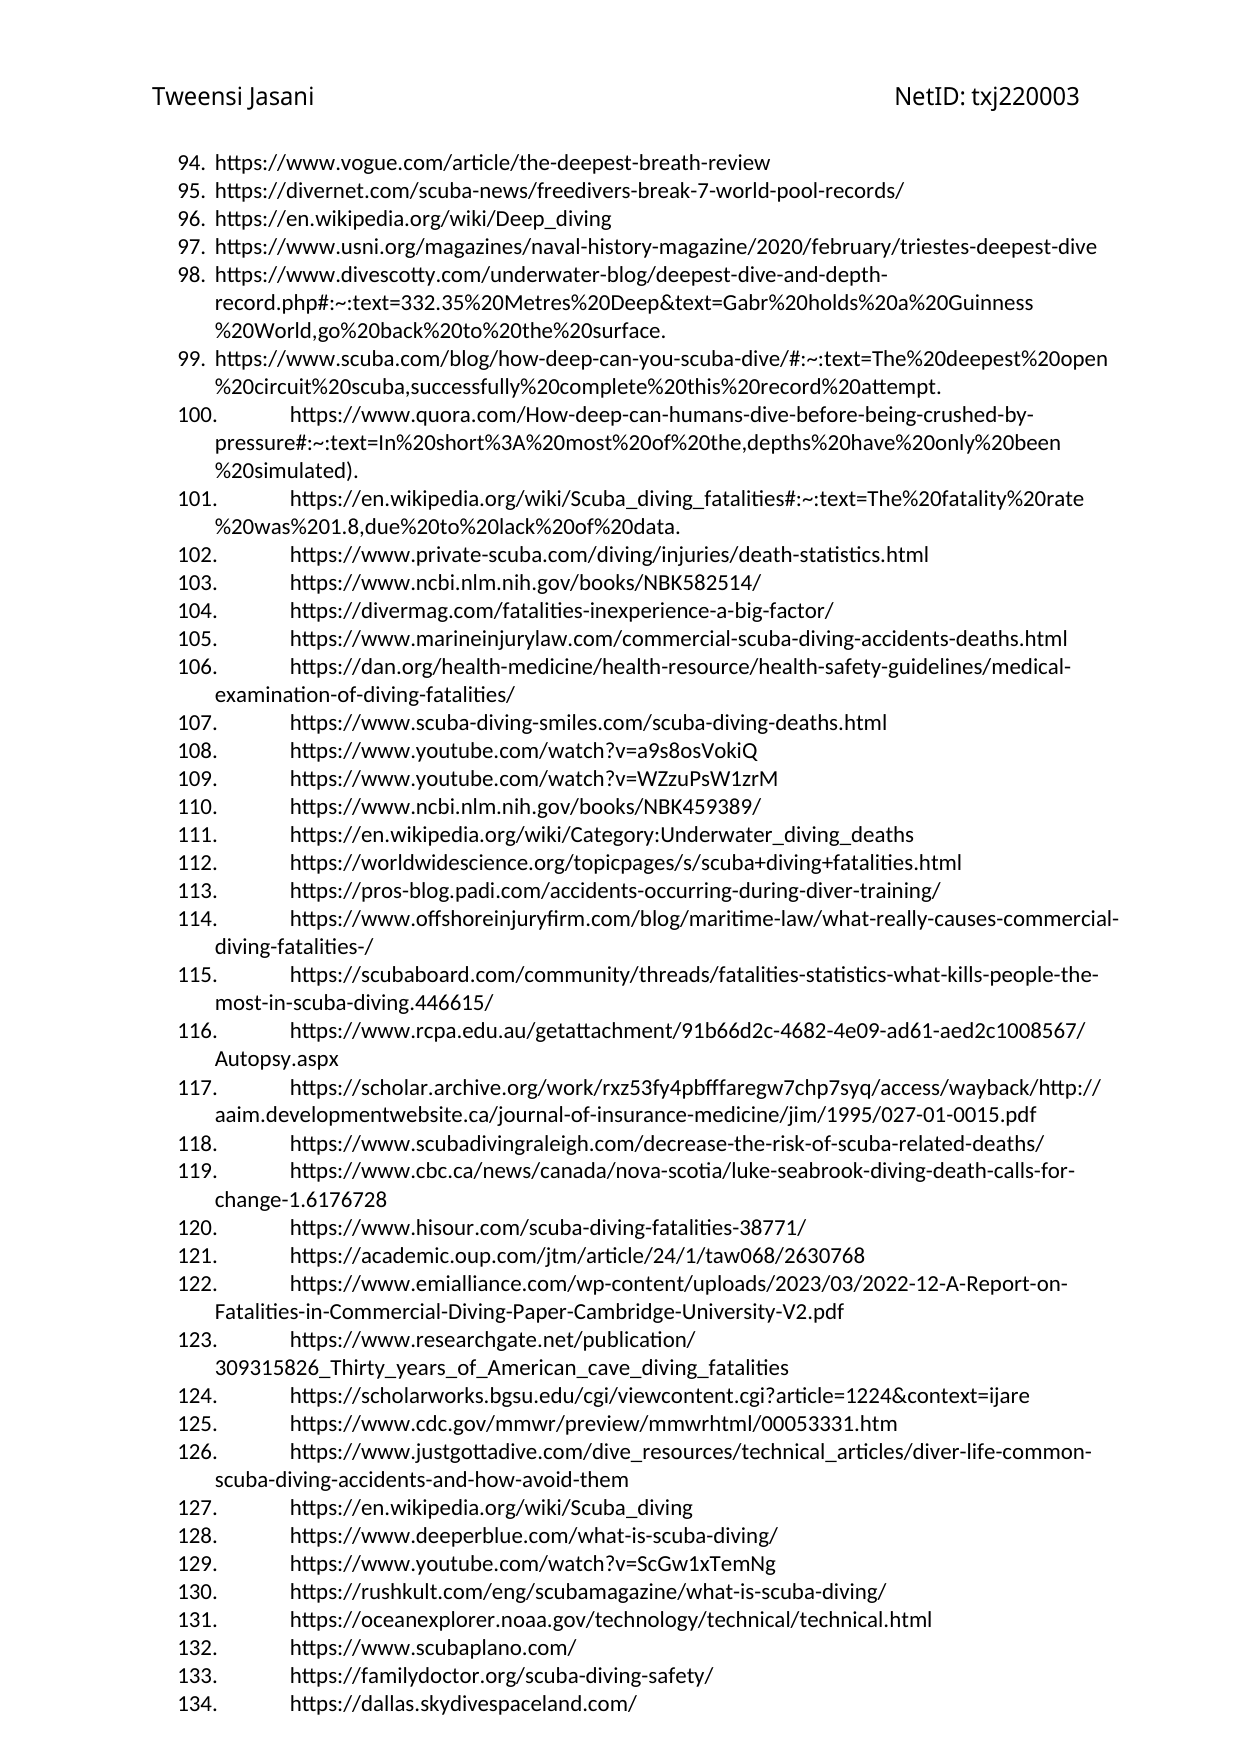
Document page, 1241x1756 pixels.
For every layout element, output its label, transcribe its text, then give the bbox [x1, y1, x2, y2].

list https://dan.org/health-medicine/health-resource/health-safety-guidelines/medical-examination-of-diving-fatalities/ [177, 652, 1138, 708]
list https://www.cbc.ca/news/canada/nova-scotia/luke-seabrook-diving-death-calls-for-change-1.6176728 [177, 1157, 1138, 1213]
list https://www.marineinjurylaw.com/commercial-scuba-diving-accidents-deaths.html [177, 624, 1138, 652]
list https://www.scuba-diving-smiles.com/scuba-diving-deaths.html [177, 708, 1138, 736]
list https://www.hisour.com/scuba-diving-fatalities-38771/ [177, 1213, 1138, 1241]
list https://www.researchgate.net/publication/309315826_Thirty_years_of_American_cave_diving_fatalities [177, 1325, 1138, 1381]
list https://rushkult.com/eng/scubamagazine/what-is-scuba-diving/ [177, 1577, 1138, 1605]
list https://www.vogue.com/article/the-deepest-breath-review [177, 148, 1138, 176]
list https://divernet.com/scuba-news/freedivers-break-7-world-pool-records/ [177, 176, 1138, 204]
list https://pros-blog.padi.com/accidents-occurring-during-diver-training/ [177, 876, 1138, 904]
list https://www.quora.com/How-deep-can-humans-dive-before-being-crushed-by-pressure#:~:text=In%20short%3A%20most%20of%20the,depths%20have%20only%20been%20simulated). [177, 400, 1138, 484]
list https://en.wikipedia.org/wiki/Scuba_diving_fatalities#:~:text=The%20fatality%20rate%20was%201.8,due%20to%20lack%20of%20data. [177, 484, 1138, 540]
list https://www.scubaplano.com/ [177, 1633, 1138, 1661]
list https://en.wikipedia.org/wiki/Scuba_diving [177, 1493, 1138, 1521]
list https://www.scuba.com/blog/how-deep-can-you-scuba-dive/#:~:text=The%20deepest%20open%20circuit%20scuba,successfully%20complete%20this%20record%20attempt. [177, 344, 1138, 400]
list https://en.wikipedia.org/wiki/Category:Underwater_diving_deaths [177, 820, 1138, 848]
list https://www.justgottadive.com/dive_resources/technical_articles/diver-life-common-scuba-diving-accidents-and-how-avoid-them [177, 1437, 1138, 1493]
list https://scholar.archive.org/work/rxz53fy4pbfffaregw7chp7syq/access/wayback/http://aaim.developmentwebsite.ca/journal-of-insurance-medicine/jim/1995/027-01-0015.pdf [177, 1073, 1138, 1129]
list https://www.scubadivingraleigh.com/decrease-the-risk-of-scuba-related-deaths/ [177, 1129, 1138, 1157]
list https://www.rcpa.edu.au/getattachment/91b66d2c-4682-4e09-ad61-aed2c1008567/Autopsy.aspx [177, 1017, 1138, 1073]
list https://dallas.skydivespaceland.com/ [177, 1689, 1138, 1717]
list https://www.emialliance.com/wp-content/uploads/2023/03/2022-12-A-Report-on-Fatalities-in-Commercial-Diving-Paper-Cambridge-University-V2.pdf [177, 1269, 1138, 1325]
list https://worldwidescience.org/topicpages/s/scuba+diving+fatalities.html [177, 848, 1138, 876]
list https://www.private-scuba.com/diving/injuries/death-statistics.html [177, 540, 1138, 568]
list https://www.ncbi.nlm.nih.gov/books/NBK459389/ [177, 792, 1138, 820]
list https://www.youtube.com/watch?v=WZzuPsW1zrM [177, 764, 1138, 792]
list https://www.usni.org/magazines/naval-history-magazine/2020/february/triestes-deepest-dive [177, 232, 1138, 260]
list https://www.ncbi.nlm.nih.gov/books/NBK582514/ [177, 568, 1138, 596]
list https://academic.oup.com/jtm/article/24/1/taw068/2630768 [177, 1241, 1138, 1269]
list https://divermag.com/fatalities-inexperience-a-big-factor/ [177, 596, 1138, 624]
list https://scholarworks.bgsu.edu/cgi/viewcontent.cgi?article=1224&context=ijare [177, 1381, 1138, 1409]
list https://www.youtube.com/watch?v=a9s8osVokiQ [177, 736, 1138, 764]
list https://www.deeperblue.com/what-is-scuba-diving/ [177, 1521, 1138, 1549]
list https://www.offshoreinjuryfirm.com/blog/maritime-law/what-really-causes-commercial-diving-fatalities-/ [177, 904, 1138, 961]
list https://www.cdc.gov/mmwr/preview/mmwrhtml/00053331.htm [177, 1409, 1138, 1437]
list https://www.youtube.com/watch?v=ScGw1xTemNg [177, 1549, 1138, 1577]
list https://oceanexplorer.noaa.gov/technology/technical/technical.html [177, 1605, 1138, 1633]
list https://scubaboard.com/community/threads/fatalities-statistics-what-kills-people-the-most-in-scuba-diving.446615/ [177, 961, 1138, 1017]
list https://en.wikipedia.org/wiki/Deep_diving [177, 204, 1138, 232]
list https://www.divescotty.com/underwater-blog/deepest-dive-and-depth-record.php#:~:text=332.35%20Metres%20Deep&text=Gabr%20holds%20a%20Guinness%20World,go%20back%20to%20the%20surface. [177, 260, 1138, 344]
list https://familydoctor.org/scuba-diving-safety/ [177, 1661, 1138, 1689]
